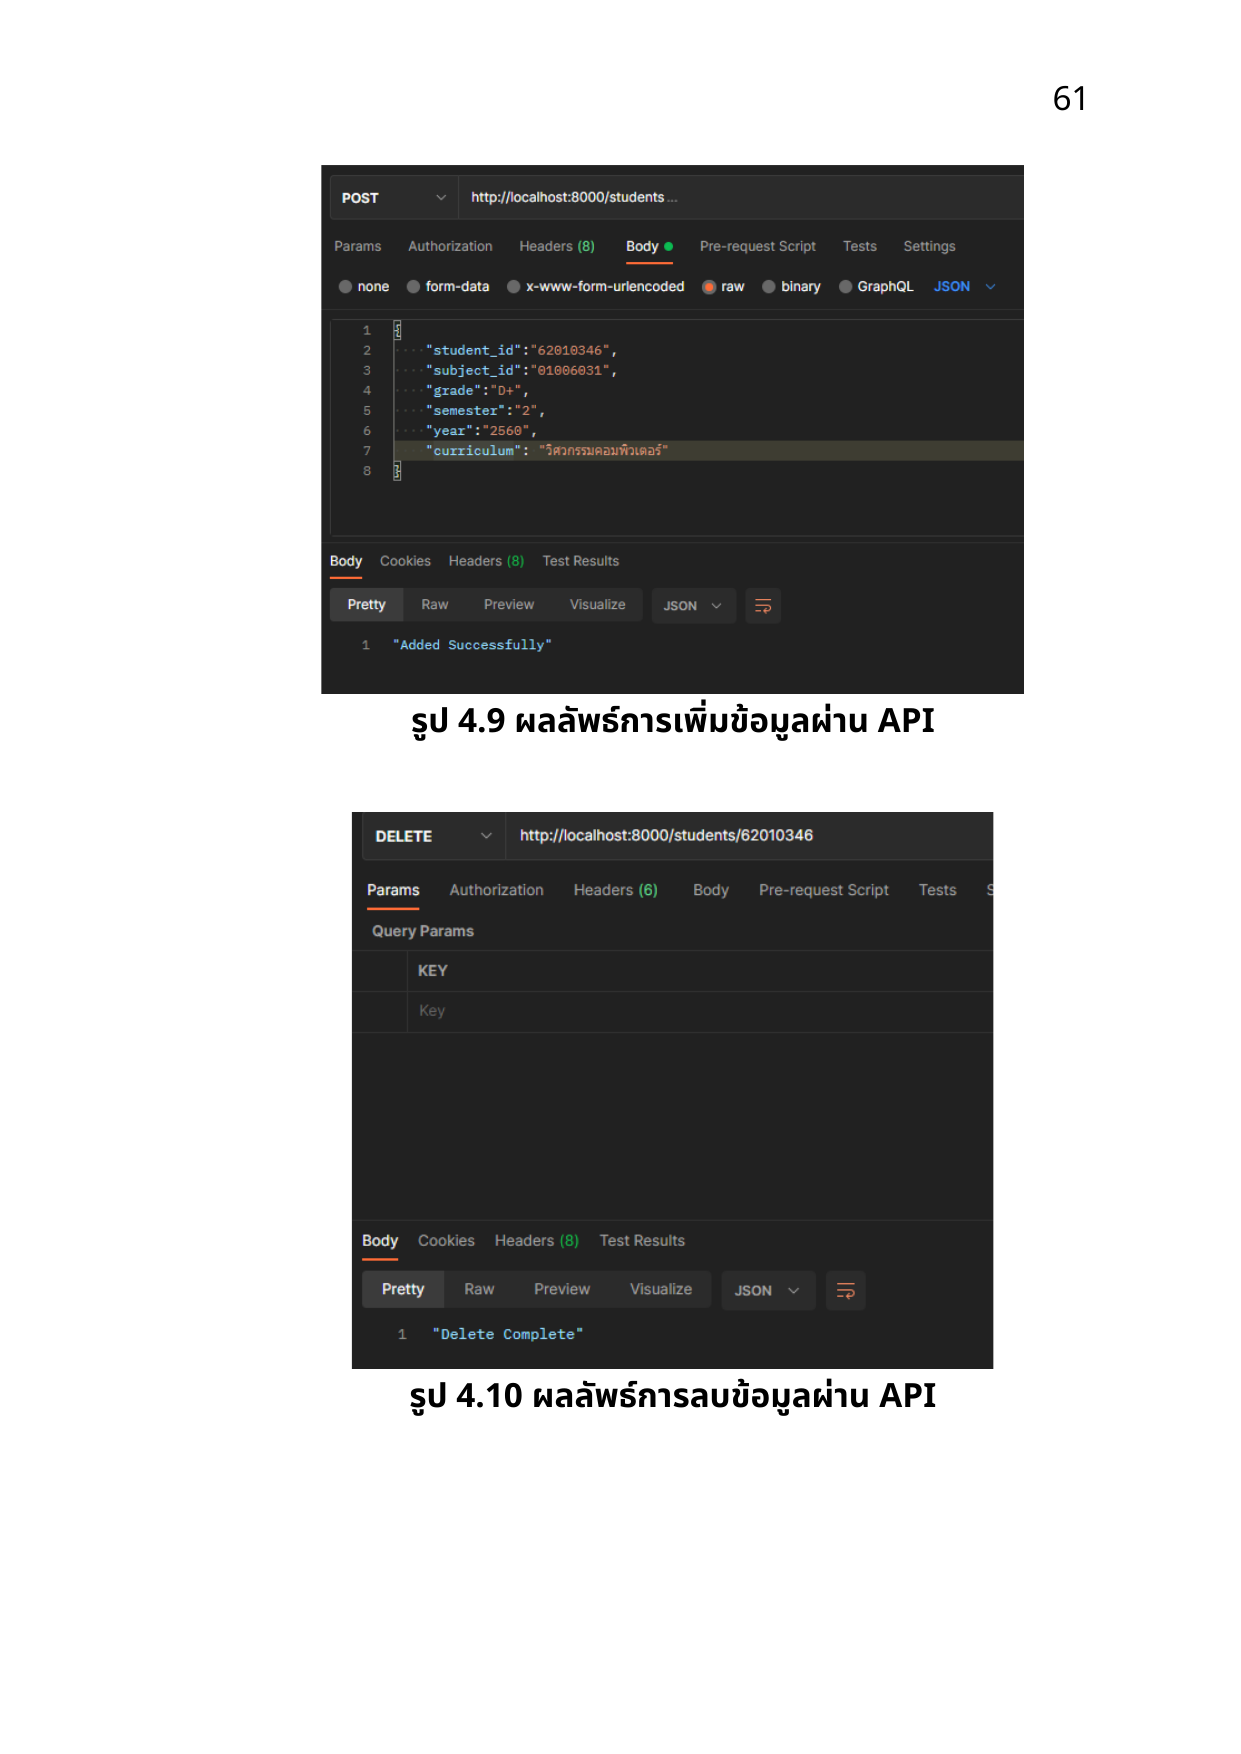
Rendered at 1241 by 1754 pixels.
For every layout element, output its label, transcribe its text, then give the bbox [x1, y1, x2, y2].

text รูป 4.10 ผลลัพธ์การลบข้อมูลผ่าน API [255, 1372, 1090, 1423]
picture [351, 812, 994, 1369]
picture [321, 165, 1024, 694]
text รูป 4.9 ผลลัพธ์การเพิ่มข้อมูลผ่าน API [255, 697, 1090, 747]
